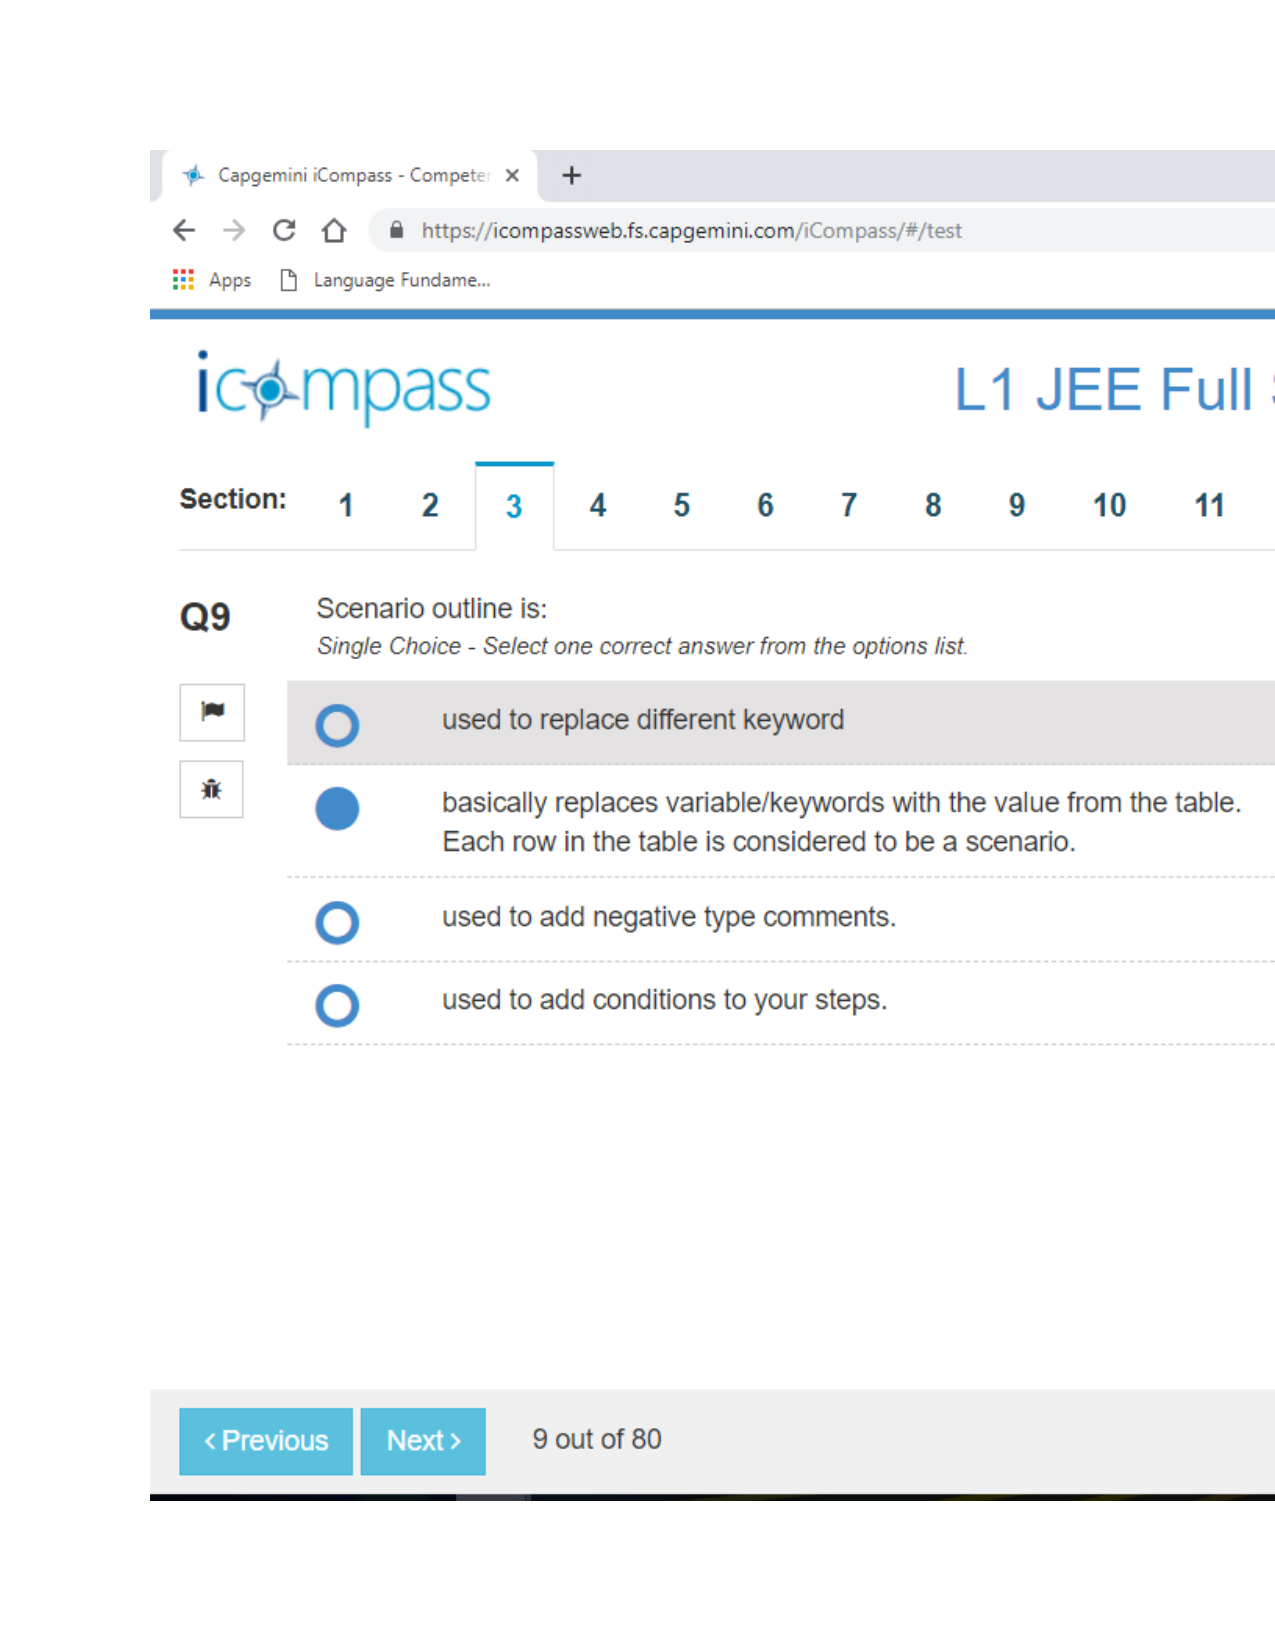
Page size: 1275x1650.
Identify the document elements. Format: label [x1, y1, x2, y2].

picture [150, 150, 1275, 1501]
